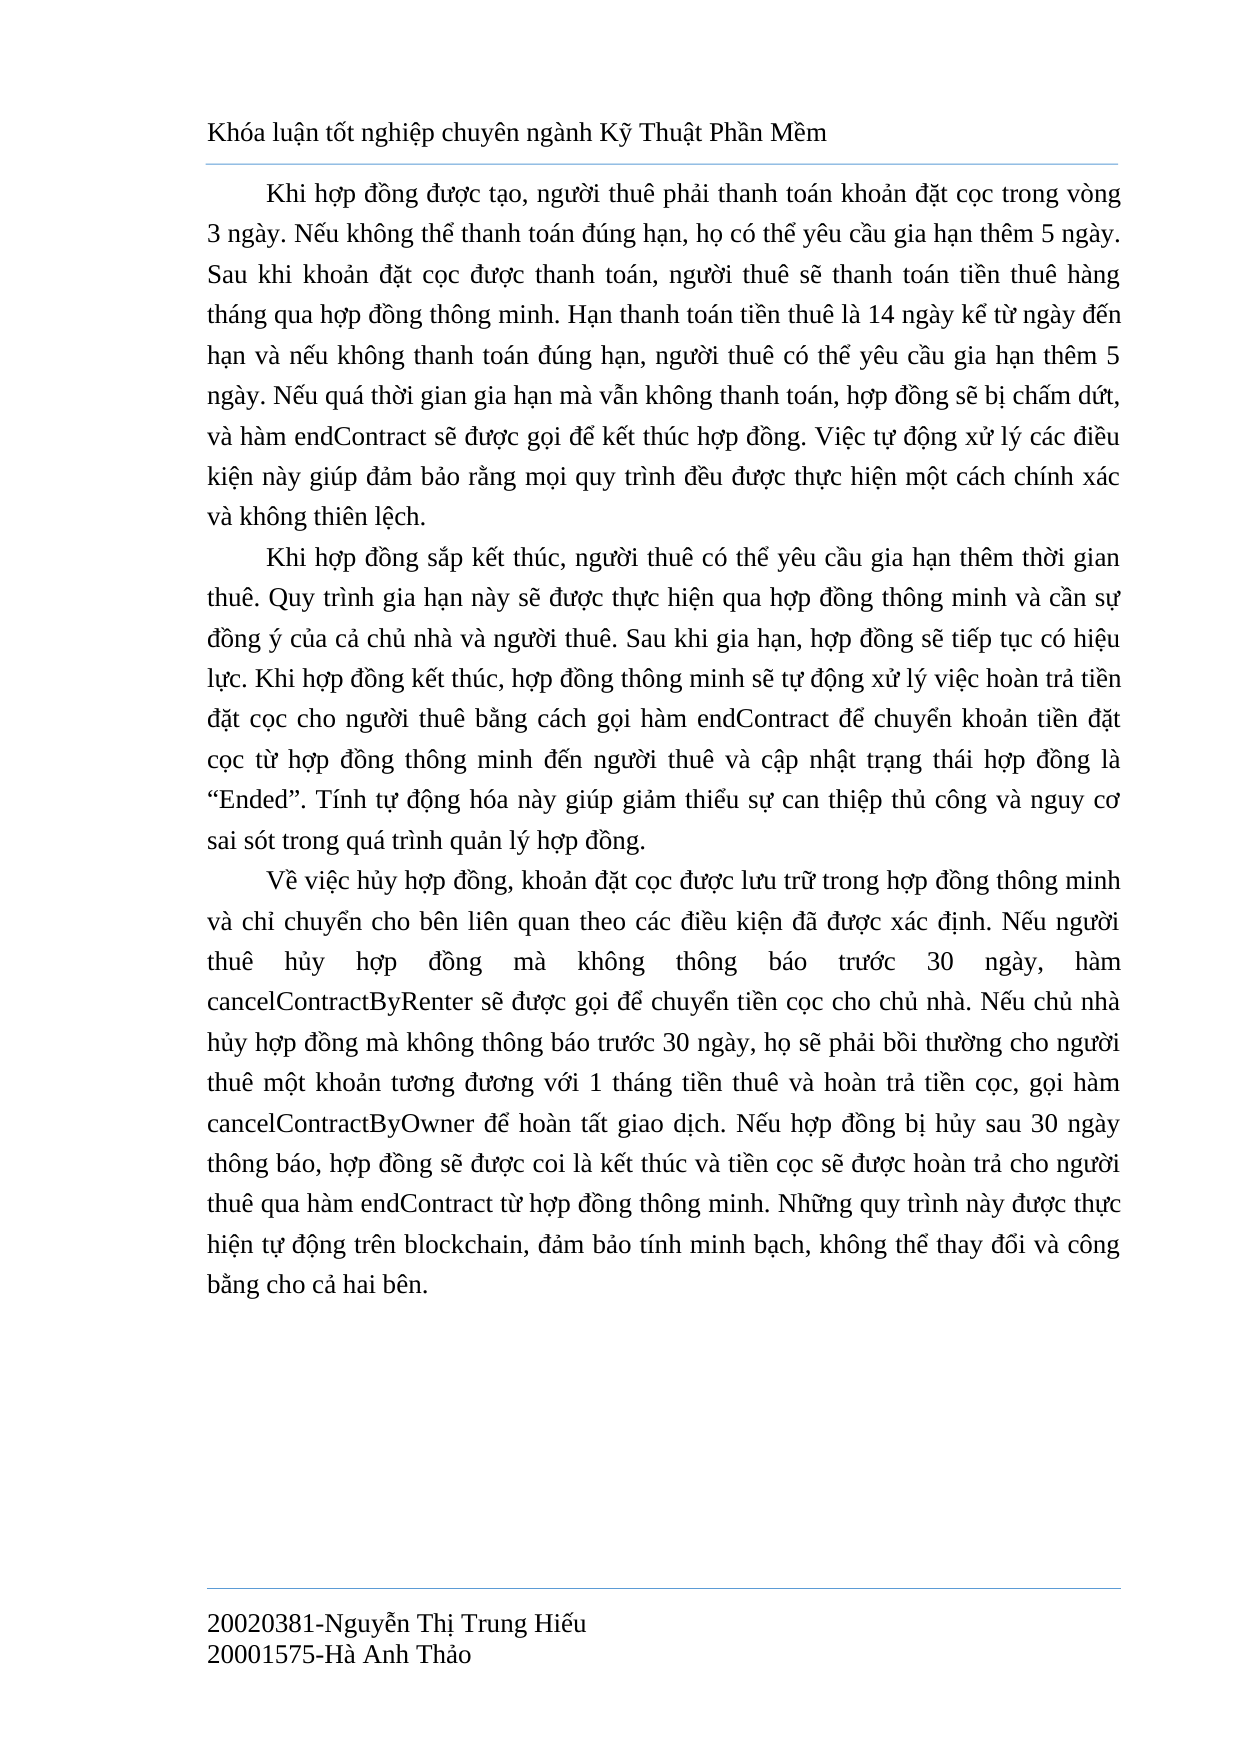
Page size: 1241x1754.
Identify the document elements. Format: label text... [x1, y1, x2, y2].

text Khi hợp đồng sắp kết thúc, người thuê có thể yêu cầu gia hạn thêm thời gian thuê. Quy trình gia hạn này sẽ được thực hiện qua hợp đồng thông minh và cần sự đồng ý của cả chủ nhà và người thuê. Sau khi gia hạn, hợp đồng sẽ tiếp tục có hiệu lực. Khi hợp đồng kết thúc, hợp đồng thông minh sẽ tự động xử lý việc hoàn trả tiền đặt cọc cho người thuê bằng cách gọi hàm endContract để chuyển khoản tiền đặt cọc từ hợp đồng thông minh đến người thuê và cập nhật trạng thái hợp đồng là “Ended”. Tính tự động hóa này giúp giảm thiểu sự can thiệp thủ công và nguy cơ sai sót trong quá trình quản lý hợp đồng. [207, 541, 1122, 855]
text Khi hợp đồng được tạo, người thuê phải thanh toán khoản đặt cọc trong vòng 3 ngày. Nếu không thể thanh toán đúng hạn, họ có thể yêu cầu gia hạn thêm 5 ngày. Sau khi khoản đặt cọc được thanh toán, người thuê sẽ thanh toán tiền thuê hàng tháng qua hợp đồng thông minh. Hạn thanh toán tiền thuê là 14 ngày kể từ ngày đến hạn và nếu không thanh toán đúng hạn, người thuê có thể yêu cầu gia hạn thêm 5 ngày. Nếu quá thời gian gia hạn mà vẫn không thanh toán, hợp đồng sẽ bị chấm dứt, và hàm endContract sẽ được gọi để kết thúc hợp đồng. Việc tự động xử lý các điều kiện này giúp đảm bảo rằng mọi quy trình đều được thực hiện một cách chính xác và không thiên lệch. [207, 177, 1122, 532]
text Về việc hủy hợp đồng, khoản đặt cọc được lưu trữ trong hợp đồng thông minh và chỉ chuyển cho bên liên quan theo các điều kiện đã được xác định. Nếu người thuê hủy hợp đồng mà không thông báo trước 30 ngày, hàm cancelContractByRenter sẽ được gọi để chuyển tiền cọc cho chủ nhà. Nếu chủ nhà hủy hợp đồng mà không thông báo trước 30 ngày, họ sẽ phải bồi thường cho người thuê một khoản tương đương với 1 tháng tiền thuê và hoàn trả tiền cọc, gọi hàm cancelContractByOwner để hoàn tất giao dịch. Nếu hợp đồng bị hủy sau 30 ngày thông báo, hợp đồng sẽ được coi là kết thúc và tiền cọc sẽ được hoàn trả cho người thuê qua hàm endContract từ hợp đồng thông minh. Những quy trình này được thực hiện tự động trên blockchain, đảm bảo tính minh bạch, không thể thay đổi và công bằng cho cả hai bên. [207, 864, 1122, 1299]
